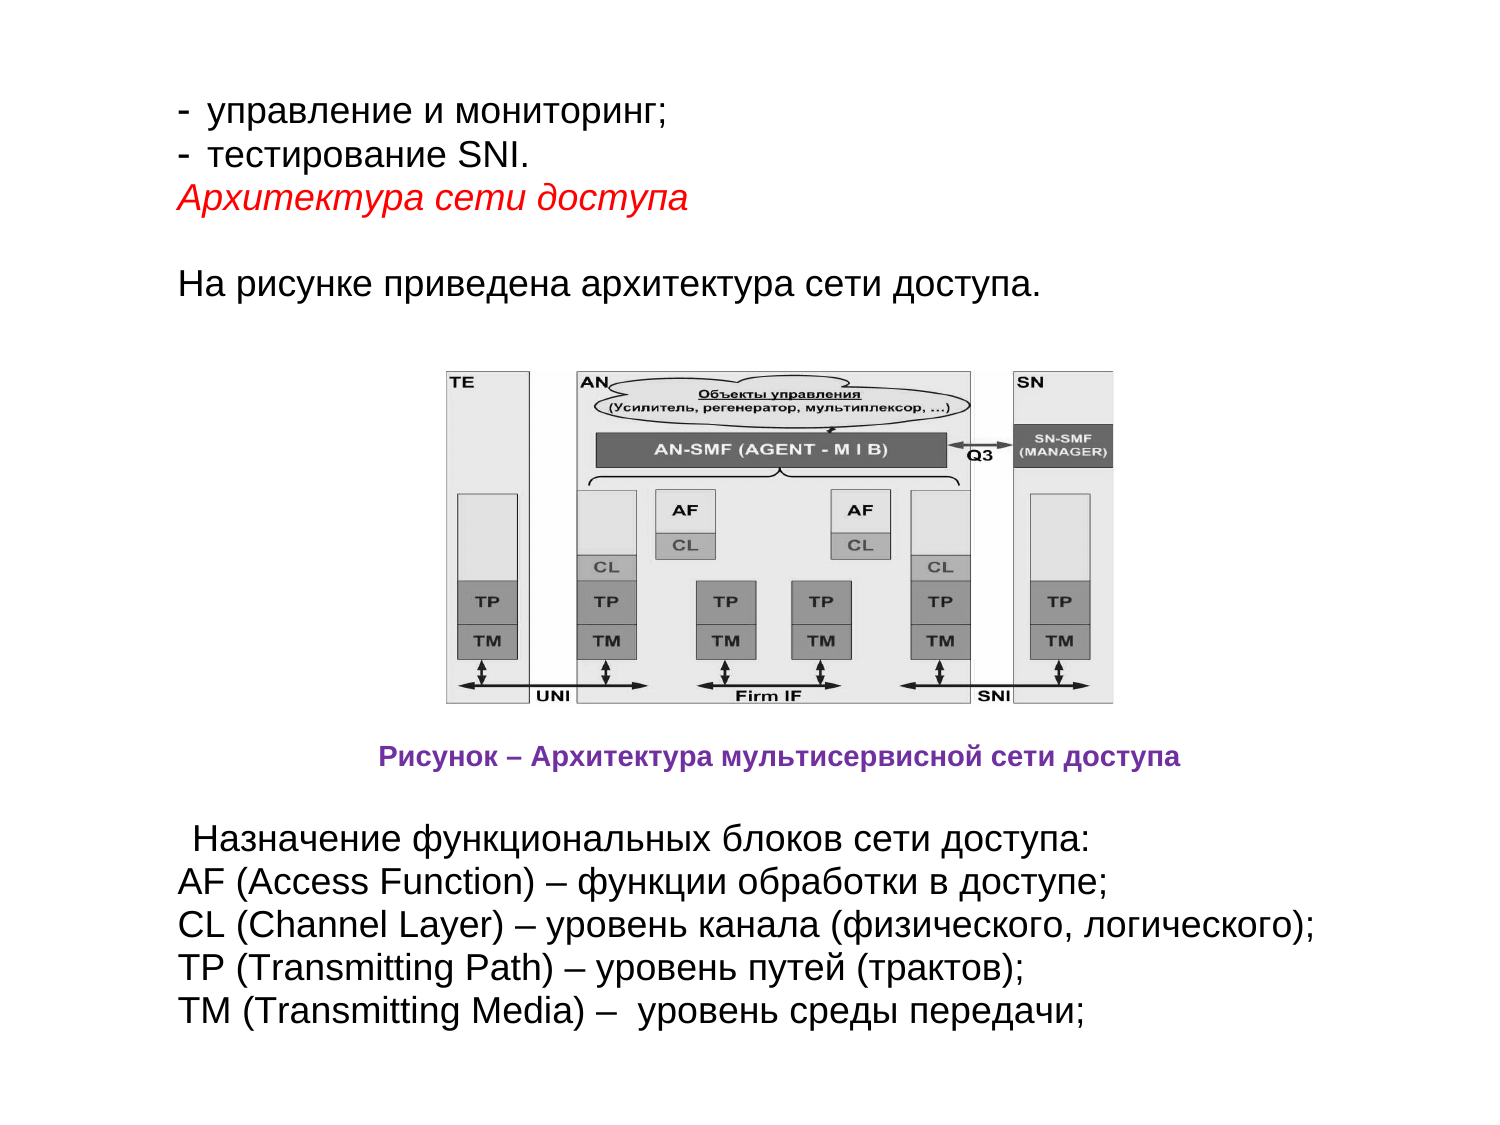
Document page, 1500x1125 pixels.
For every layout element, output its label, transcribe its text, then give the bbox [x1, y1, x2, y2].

text Рисунок – Архитектура мультисервисной сети доступа [118, 739, 1382, 773]
text Назначение функциональных блоков сети доступа: [118, 816, 1382, 859]
list тестирование SNI. [118, 132, 1382, 175]
text CL (Channel Layer) – уровень канала (физического, логического); [118, 902, 1382, 945]
text Архитектура сети доступа [118, 175, 1382, 218]
text На рисунке приведена архитектура сети доступа. [118, 261, 1382, 304]
text TM (Transmitting Media) – уровень среды передачи; [118, 988, 1382, 1031]
list управление и мониторинг; [118, 89, 1382, 132]
text TP (Transmitting Path) – уровень путей (трактов); [118, 945, 1382, 988]
text AF (Access Function) – функции обработки в доступе; [118, 859, 1382, 902]
